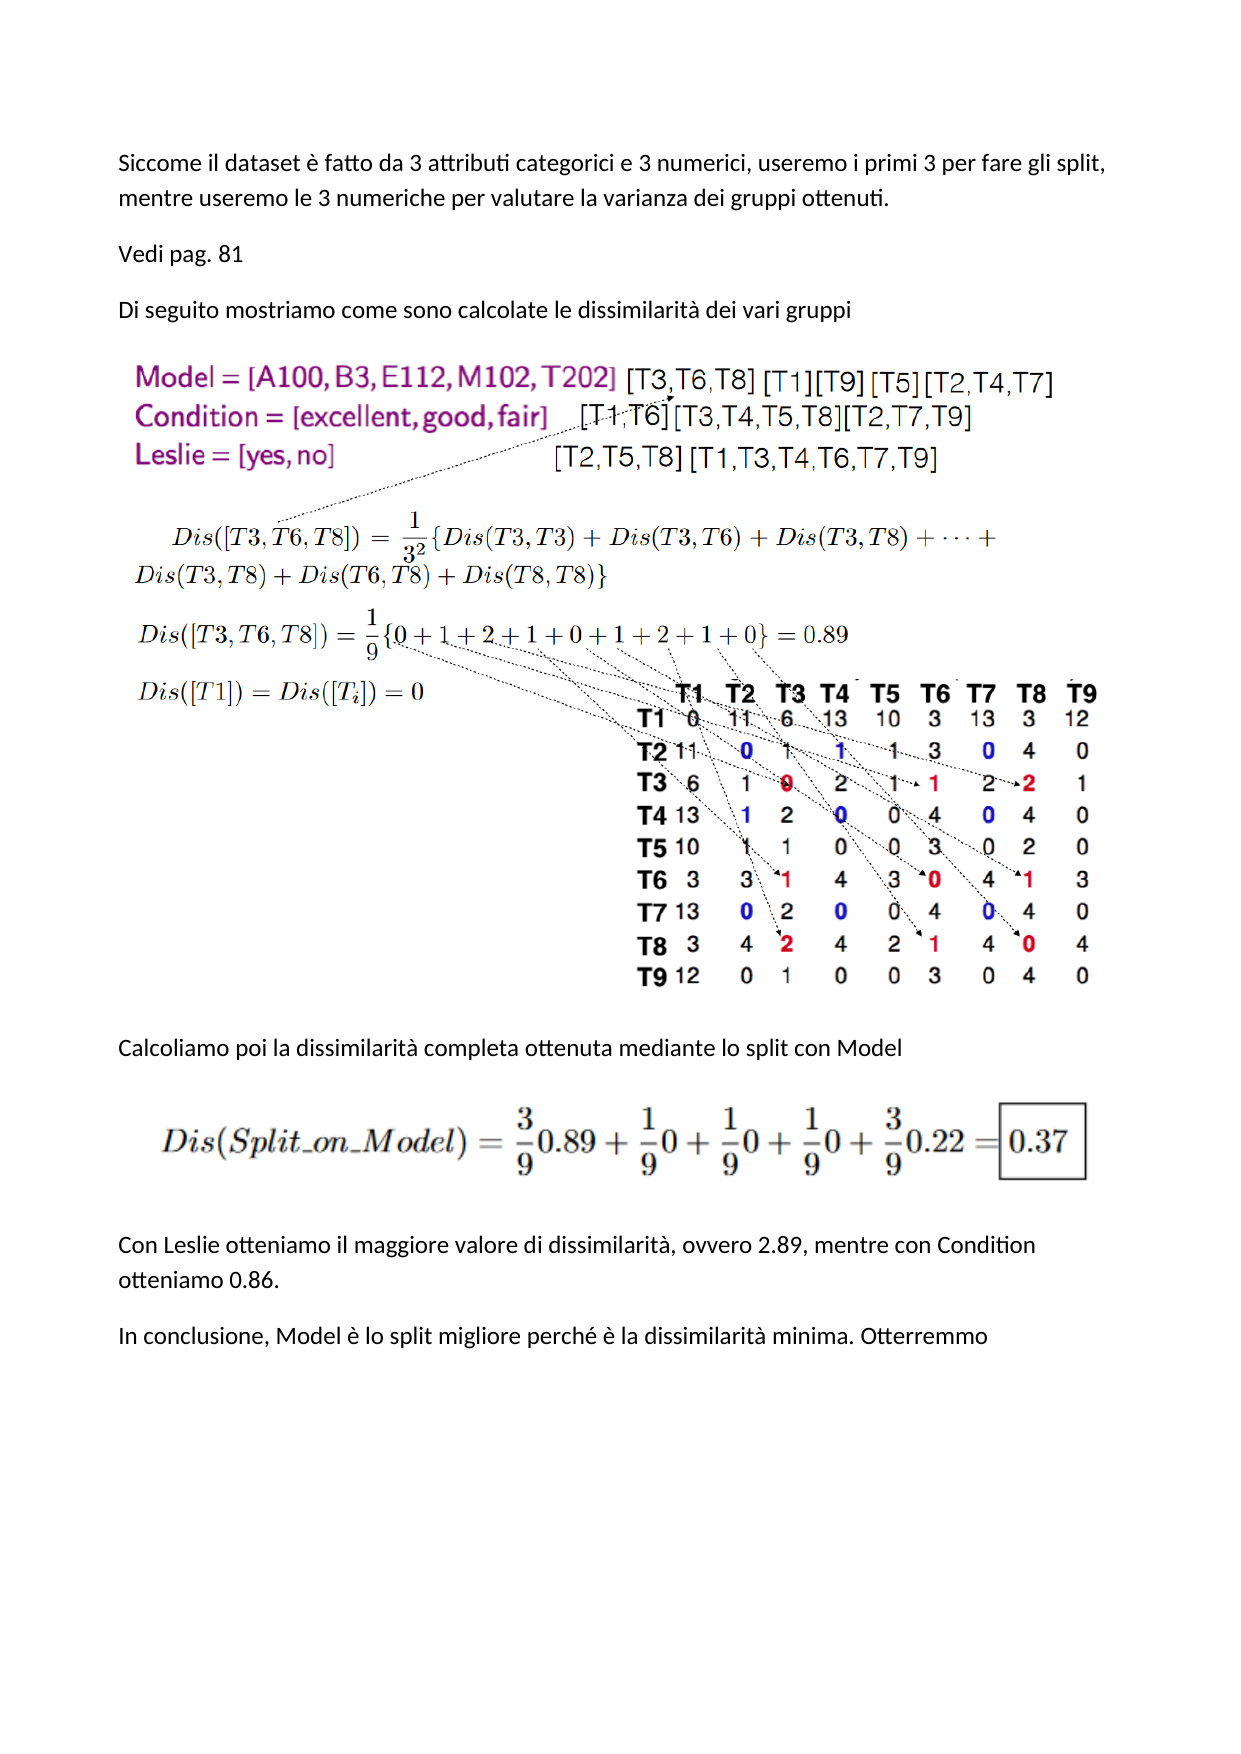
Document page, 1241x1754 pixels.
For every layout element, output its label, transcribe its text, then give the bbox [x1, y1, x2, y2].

text Siccome il dataset è fatto da 3 attributi categorici e 3 numerici, useremo i primi 3 per fare gli split, mentre useremo le 3 numeriche per valutare la varianza dei gruppi ottenuti. [118, 148, 1122, 213]
picture [118, 350, 1123, 1007]
picture [145, 1088, 1096, 1204]
text Con Leslie otteniamo il maggiore valore di dissimilarità, ovvero 2.89, mentre con Condition otteniamo 0.86. [118, 1229, 1122, 1294]
text Vedi pag. 81 [118, 238, 1122, 269]
text Di seguito mostriamo come sono calcolate le dissimilarità dei vari gruppi [118, 294, 1122, 325]
text In conclusione, Model è lo split migliore perché è la dissimilarità minima. Otterremmo [118, 1320, 1122, 1350]
text Calcoliamo poi la dissimilarità completa ottenuta mediante lo split con Model [118, 1032, 1122, 1063]
